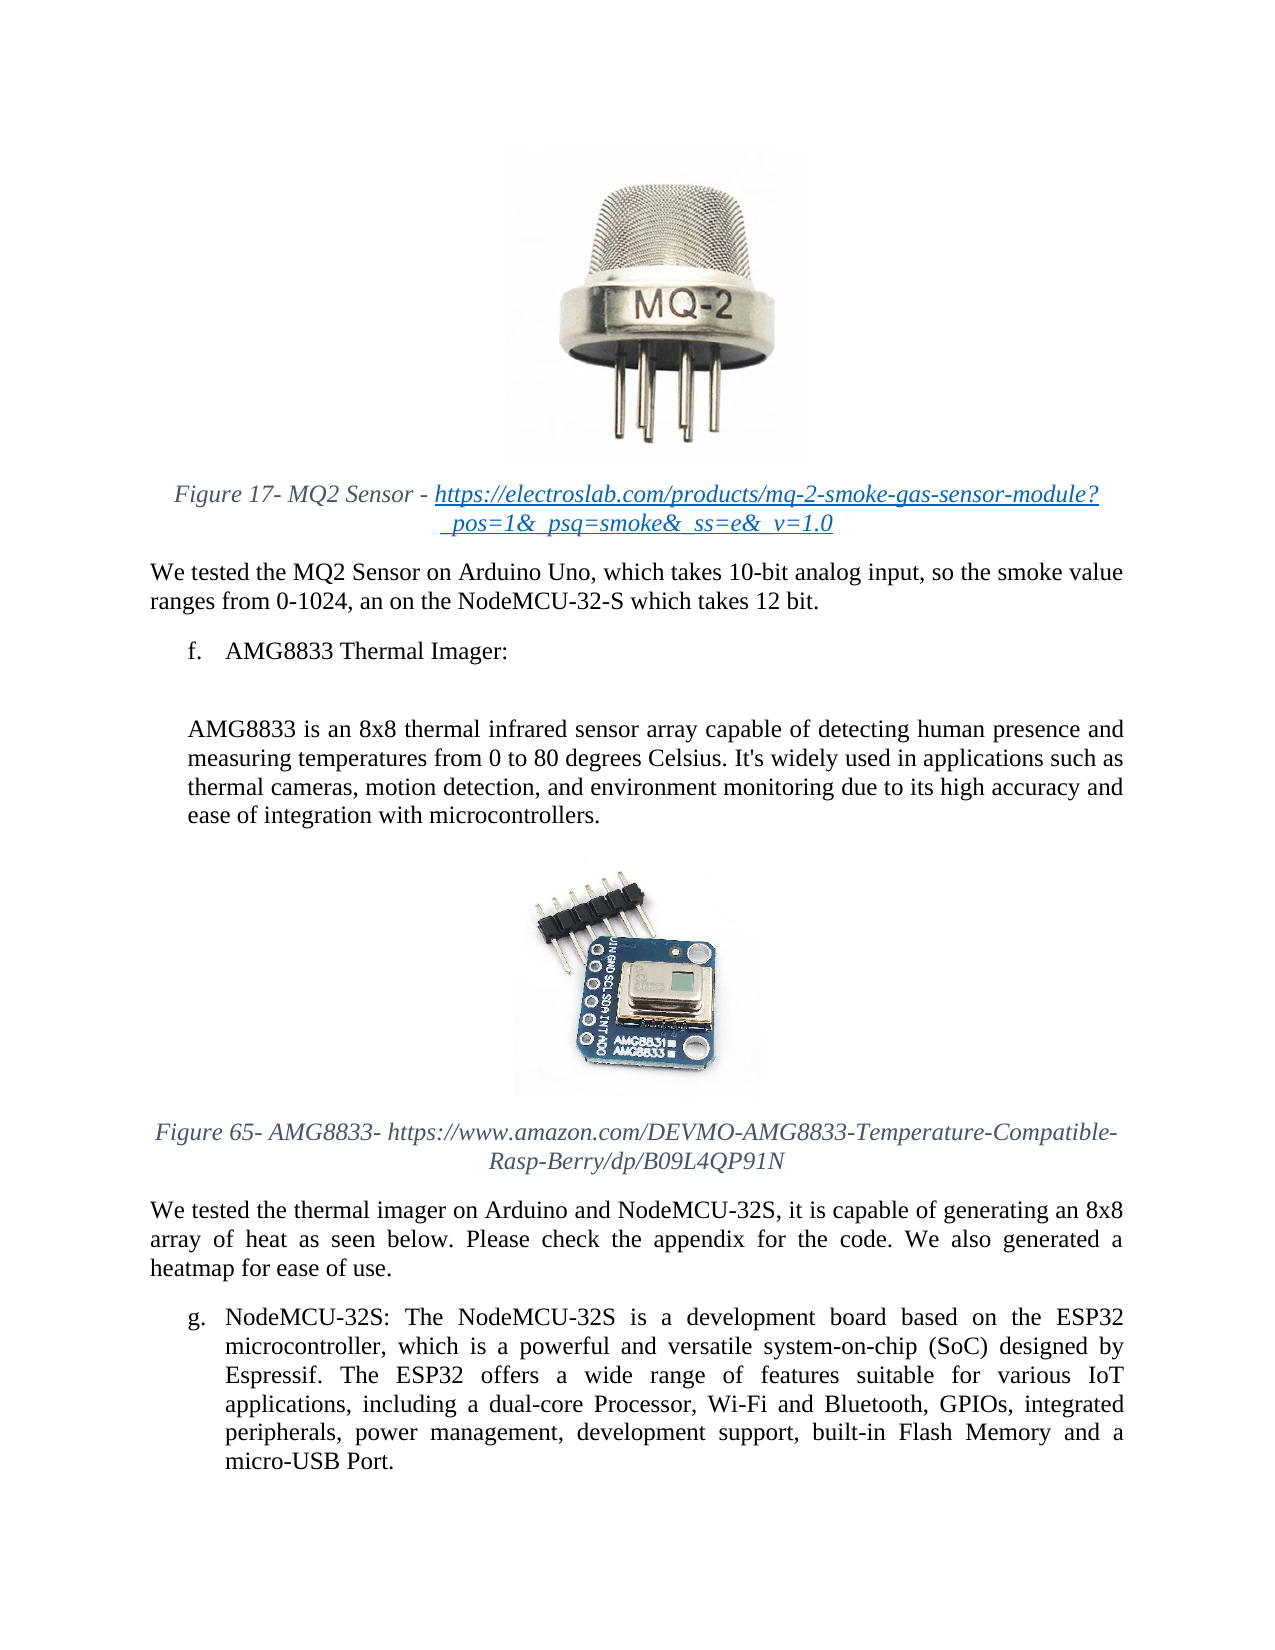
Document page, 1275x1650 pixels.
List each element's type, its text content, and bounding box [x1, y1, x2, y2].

picture [504, 150, 809, 463]
picture [514, 850, 761, 1097]
list AMG8833 Thermal Imager: [187, 636, 1125, 664]
text We tested the MQ2 Sensor on Arduino Uno, which takes 10-bit analog input, so the smoke value ranges from 0-1024, an on the NodeMCU-32-S which takes 12 bit. [150, 557, 1125, 615]
list NodeMCU-32S: The NodeMCU-32S is a development board based on the ESP32 microcontroller, which is a powerful and versatile system-on-chip (SoC) designed by Espressif. The ESP32 offers a wide range of features suitable for various IoT applications, including a dual-core Processor, Wi-Fi and Bluetooth, GPIOs, integrated peripherals, power management, development support, built-in Flash Memory and a micro-USB Port. [187, 1302, 1125, 1475]
text Figure 17- MQ2 Sensor - https://electroslab.com/products/mq-2-smoke-gas-sensor-module?_pos=1&_psq=smoke&_ss=e&_v=1.0 [150, 479, 1125, 537]
text AMG8833 is an 8x8 thermal infrared sensor array capable of detecting human presence and measuring temperatures from 0 to 80 degrees Celsius. It's widely used in applications such as thermal cameras, motion detection, and environment monitoring due to its high accuracy and ease of integration with microcontrollers. [187, 685, 1125, 829]
text We tested the thermal imager on Arduino and NodeMCU-32S, it is capable of generating an 8x8 array of heat as seen below. Please check the appendix for the code. We also generated a heatmap for ease of use. [150, 1195, 1125, 1282]
text Figure 65- AMG8833- https://www.amazon.com/DEVMO-AMG8833-Temperature-Compatible-Rasp-Berry/dp/B09L4QP91N [150, 1117, 1125, 1174]
